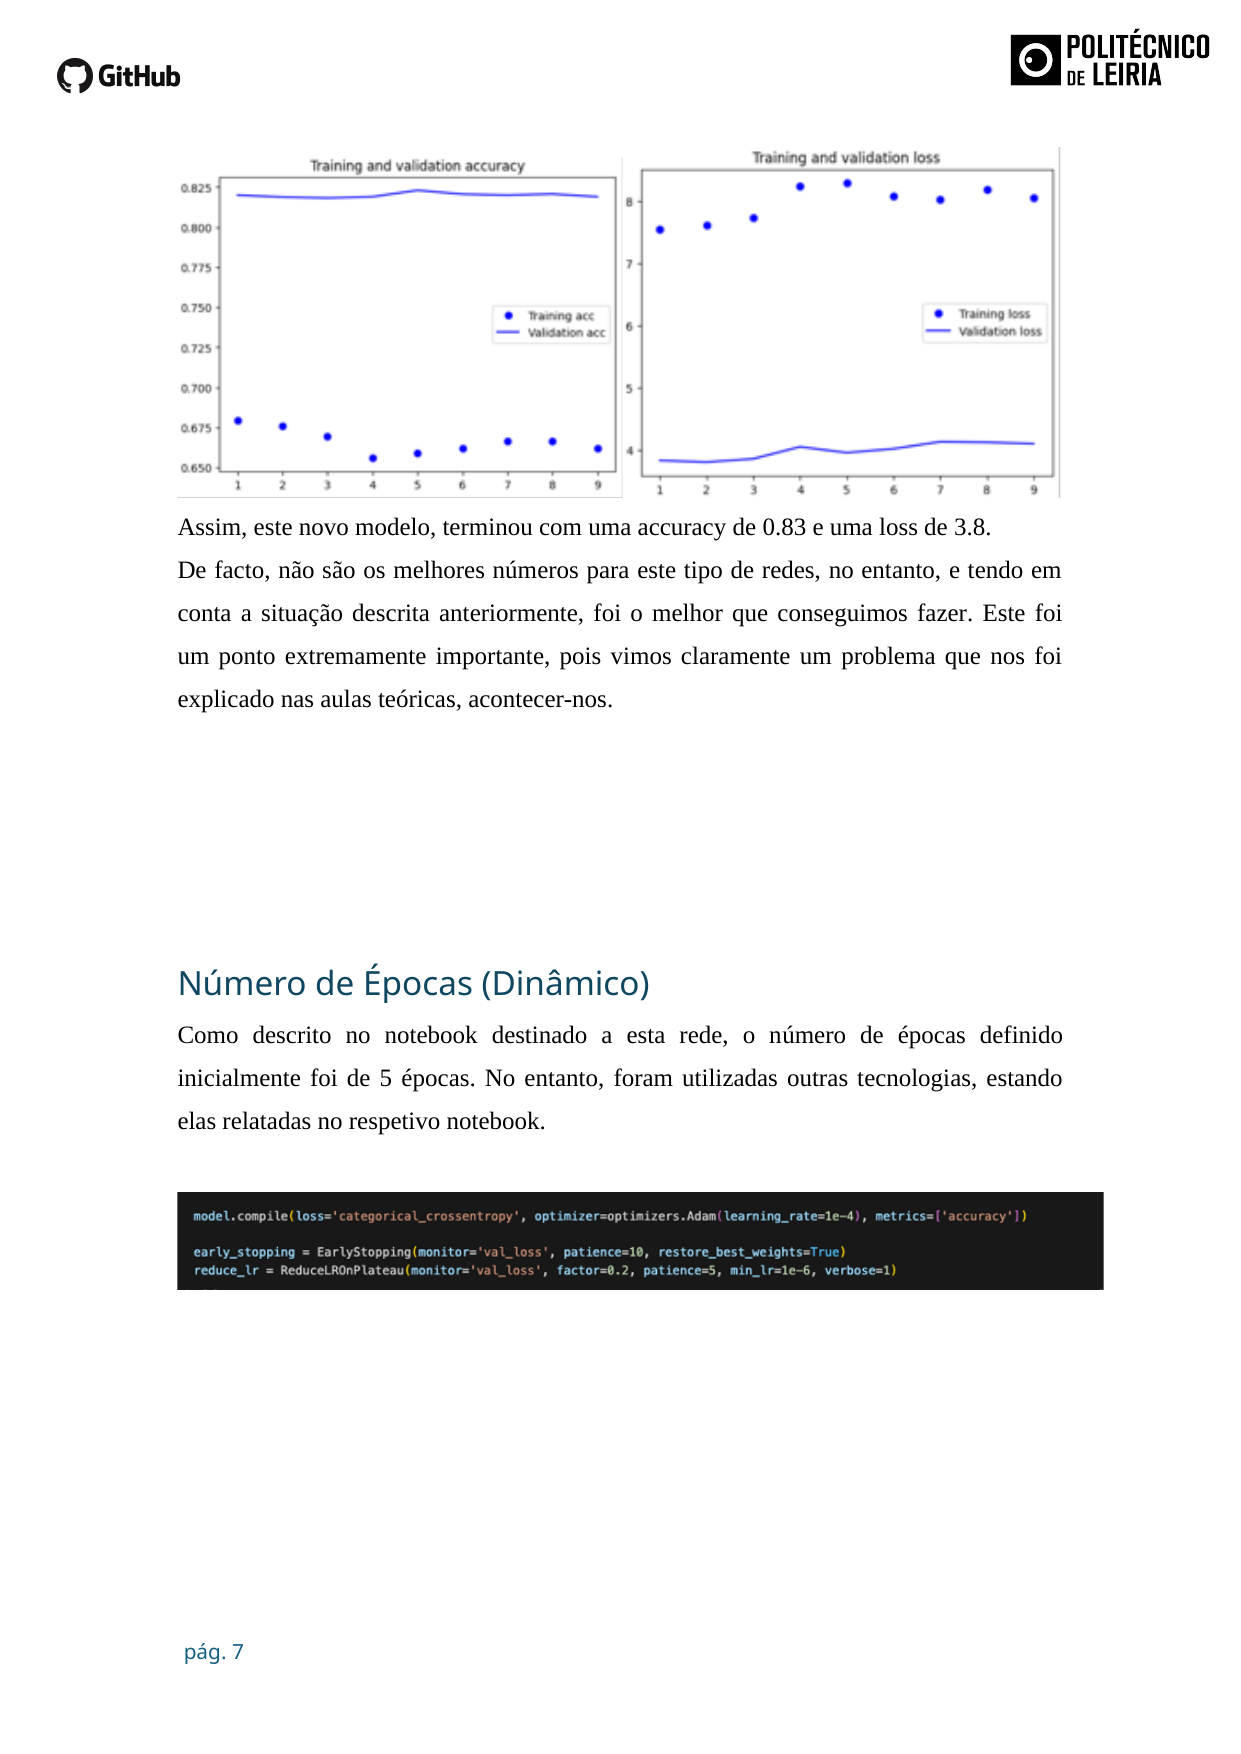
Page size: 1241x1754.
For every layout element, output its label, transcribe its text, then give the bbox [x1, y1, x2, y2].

text Assim, este novo modelo, terminou com uma accuracy de 0.83 e uma loss de 3.8. [177, 512, 1063, 541]
picture [177, 1192, 1104, 1290]
picture [177, 147, 1060, 498]
text De facto, não são os melhores números para este tipo de redes, no entanto, e tendo em conta a situação descrita anteriormente, foi o melhor que conseguimos fazer. Este foi um ponto extremamente importante, pois vimos claramente um problema que nos foi explicado nas aulas teóricas, acontecer-nos. [177, 555, 1063, 713]
subtitle Número de Épocas (Dinâmico) [177, 960, 1063, 1005]
picture [37, 45, 200, 106]
picture [987, 8, 1233, 106]
text Como descrito no notebook destinado a esta rede, o número de épocas definido inicialmente foi de 5 épocas. No entanto, foram utilizadas outras tecnologias, estando elas relatadas no respetivo notebook. [177, 1020, 1063, 1135]
